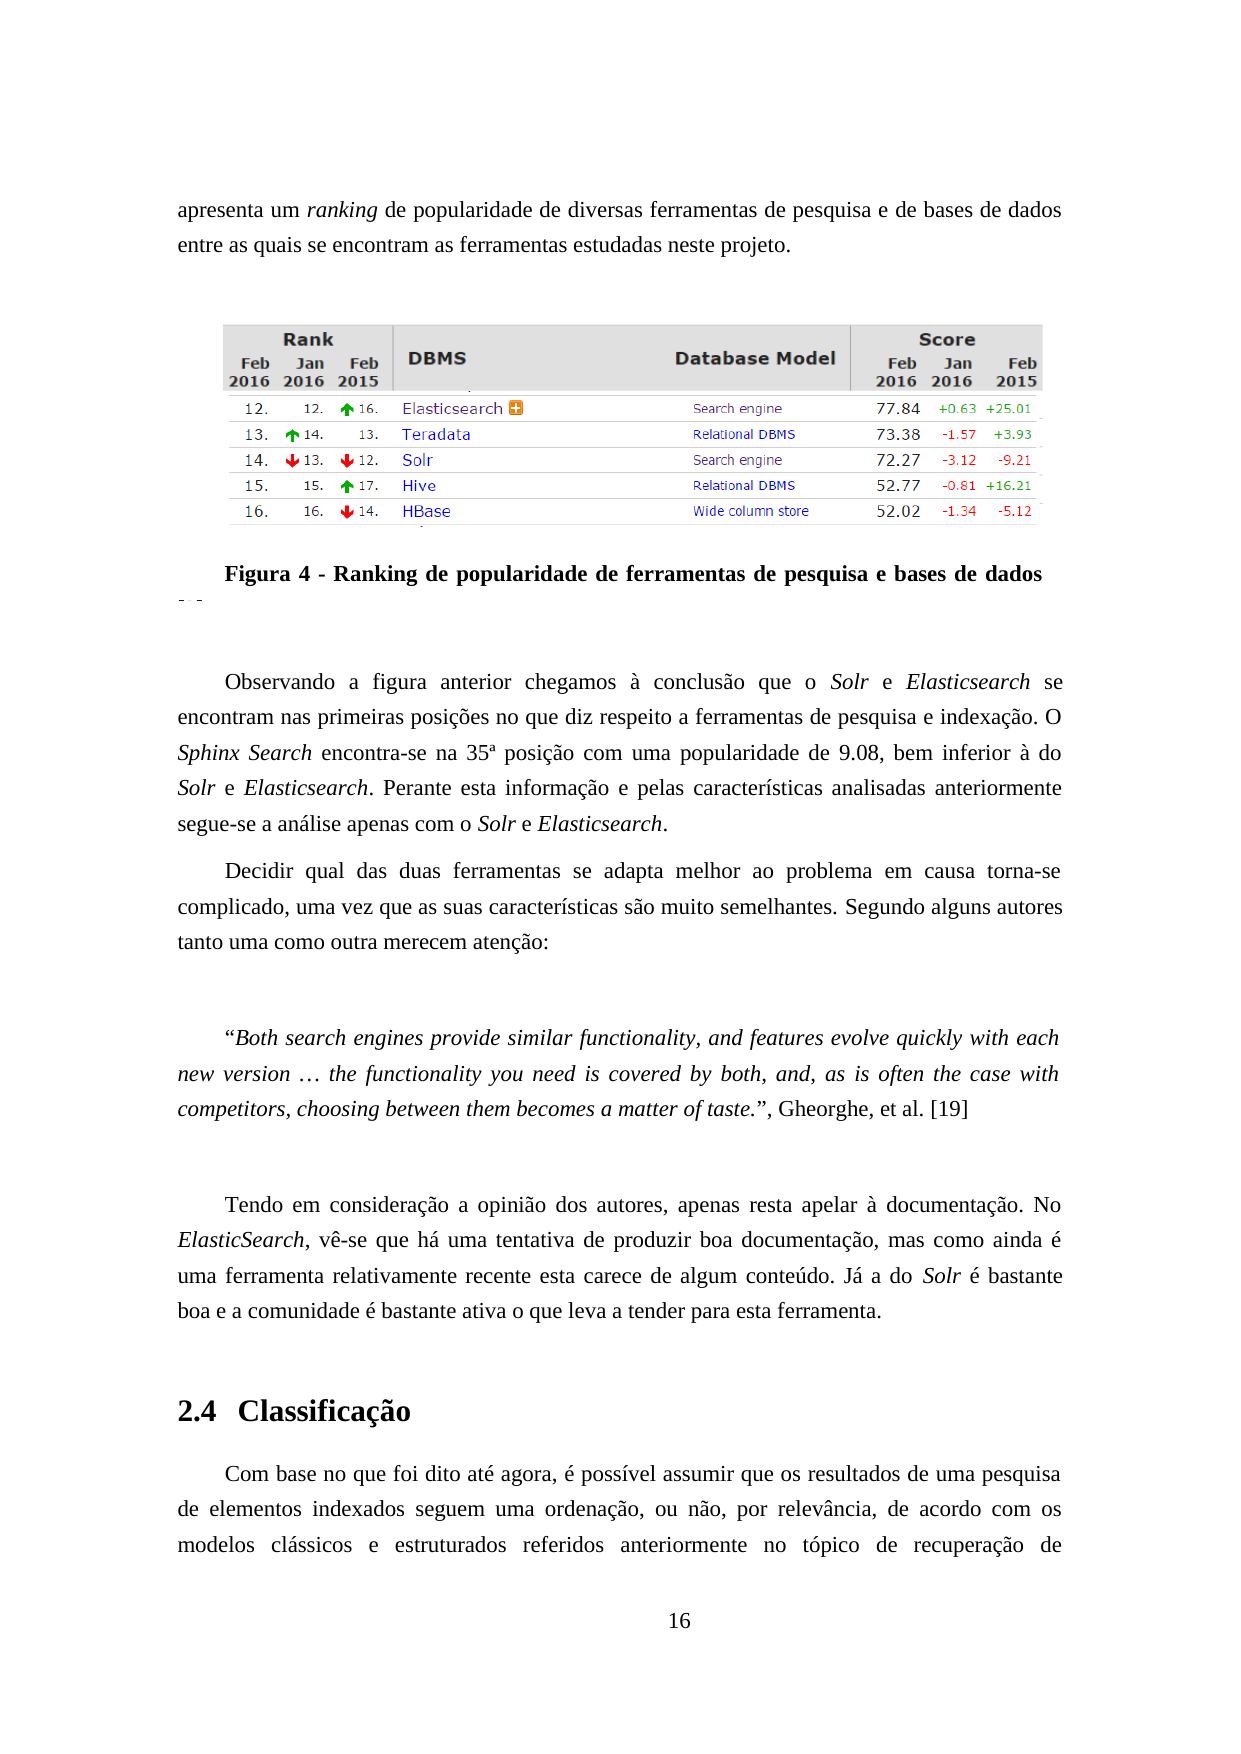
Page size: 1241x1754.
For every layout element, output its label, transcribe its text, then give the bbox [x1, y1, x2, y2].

text Decidir qual das duas ferramentas se adapta melhor ao problema em causa torna-se complicado, uma vez que as suas características são muito semelhantes. Segundo alguns autores tanto uma como outra merecem atenção: [177, 851, 1063, 957]
text Tendo em consideração a opinião dos autores, apenas resta apelar à documentação. No ElasticSearch, vê-se que há uma tentativa de produzir boa documentação, mas como ainda é uma ferramenta relativamente recente esta carece de algum conteúdo. Já a do Solr é bastante boa e a comunidade é bastante ativa o que leva a tender para esta ferramenta. [177, 1184, 1063, 1326]
text “Both search engines provide similar functionality, and features evolve quickly with each new version … the functionality you need is covered by both, and, as is often the case with competitors, choosing between them becomes a matter of taste.”, Gheorghe, et al. [19] [177, 1017, 1063, 1123]
text Observando a figura anterior chegamos à conclusão que o Solr e Elasticsearch se encontram nas primeiras posições no que diz respeito a ferramentas de pesquisa e indexação. O Sphinx Search encontra-se na 35ª posição com uma popularidade de 9.08, bem inferior à do Solr e Elasticsearch. Perante esta informação e pelas características analisadas anteriormente segue-se a análise apenas com o Solr e Elasticsearch. [177, 661, 1063, 838]
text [177, 1453, 1063, 1559]
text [177, 189, 1063, 260]
subtitle Classificação [177, 1392, 1063, 1428]
picture [216, 321, 1044, 531]
